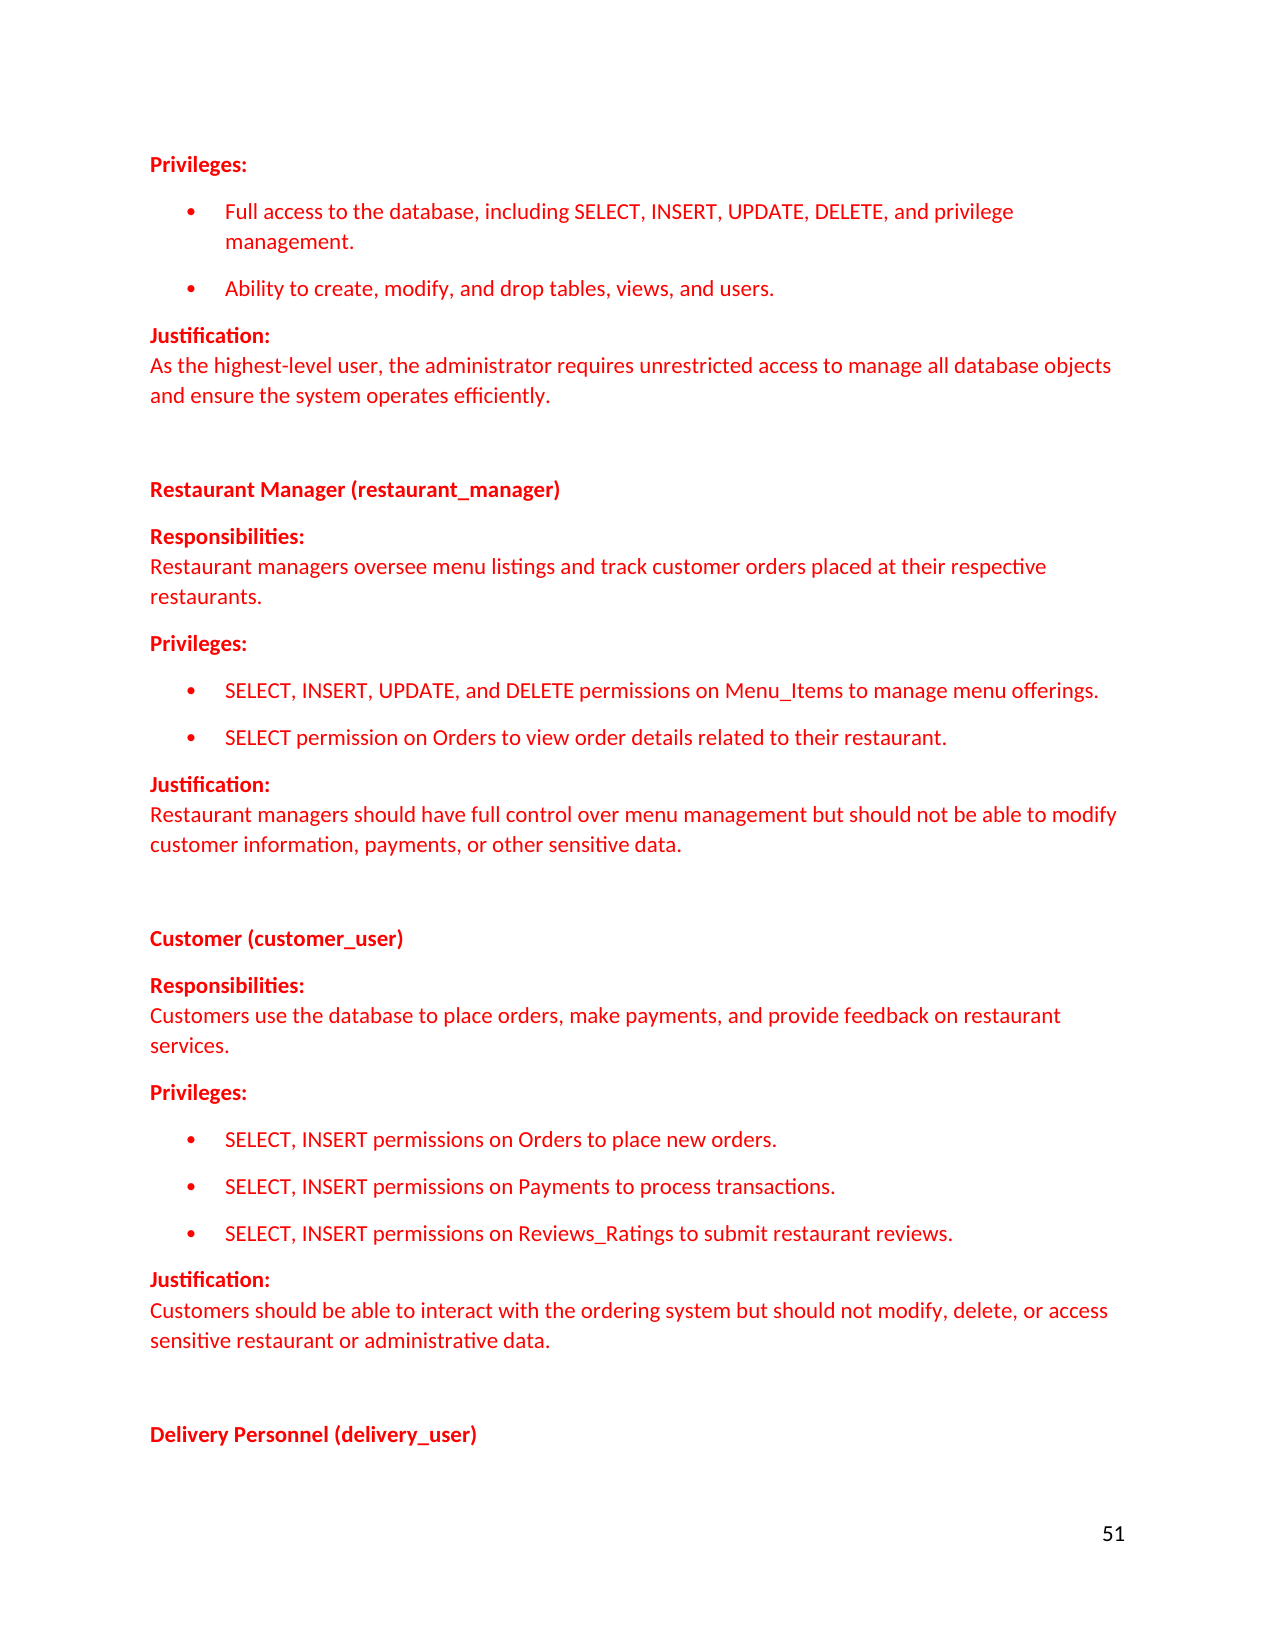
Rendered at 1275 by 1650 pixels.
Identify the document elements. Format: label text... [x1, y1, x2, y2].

list SELECT, INSERT permissions on Reviews_Ratings to submit restaurant reviews. [187, 1219, 1125, 1247]
text Customer (customer_user) [150, 924, 1125, 952]
text Justification: As the highest-level user, the administrator requires unrestricted access to manage all database objects and ensure the system operates efficiently. [150, 321, 1125, 409]
text Justification: Customers should be able to interact with the ordering system but should not modify, delete, or access sensitive restaurant or administrative data. [150, 1266, 1125, 1354]
list SELECT permission on Orders to view order details related to their restaurant. [187, 723, 1125, 751]
list SELECT, INSERT, UPDATE, and DELETE permissions on Menu_Items to manage menu offerings. [187, 676, 1125, 704]
list SELECT, INSERT permissions on Orders to place new orders. [187, 1125, 1125, 1153]
text Responsibilities: Restaurant managers oversee menu listings and track customer orders placed at their respective restaurants. [150, 522, 1125, 610]
text Privileges: [150, 150, 1125, 178]
text Delivery Personnel (delivery_user) [150, 1420, 1125, 1448]
list Ability to create, modify, and drop tables, views, and users. [187, 274, 1125, 302]
text Privileges: [150, 629, 1125, 657]
list SELECT, INSERT permissions on Payments to process transactions. [187, 1172, 1125, 1200]
text Restaurant Manager (restaurant_manager) [150, 475, 1125, 503]
text Justification: Restaurant managers should have full control over menu management but should not be able to modify customer information, payments, or other sensitive data. [150, 770, 1125, 858]
list Full access to the database, including SELECT, INSERT, UPDATE, DELETE, and privilege management. [187, 197, 1125, 255]
text Privileges: [150, 1078, 1125, 1106]
text Responsibilities: Customers use the database to place orders, make payments, and provide feedback on restaurant services. [150, 971, 1125, 1059]
